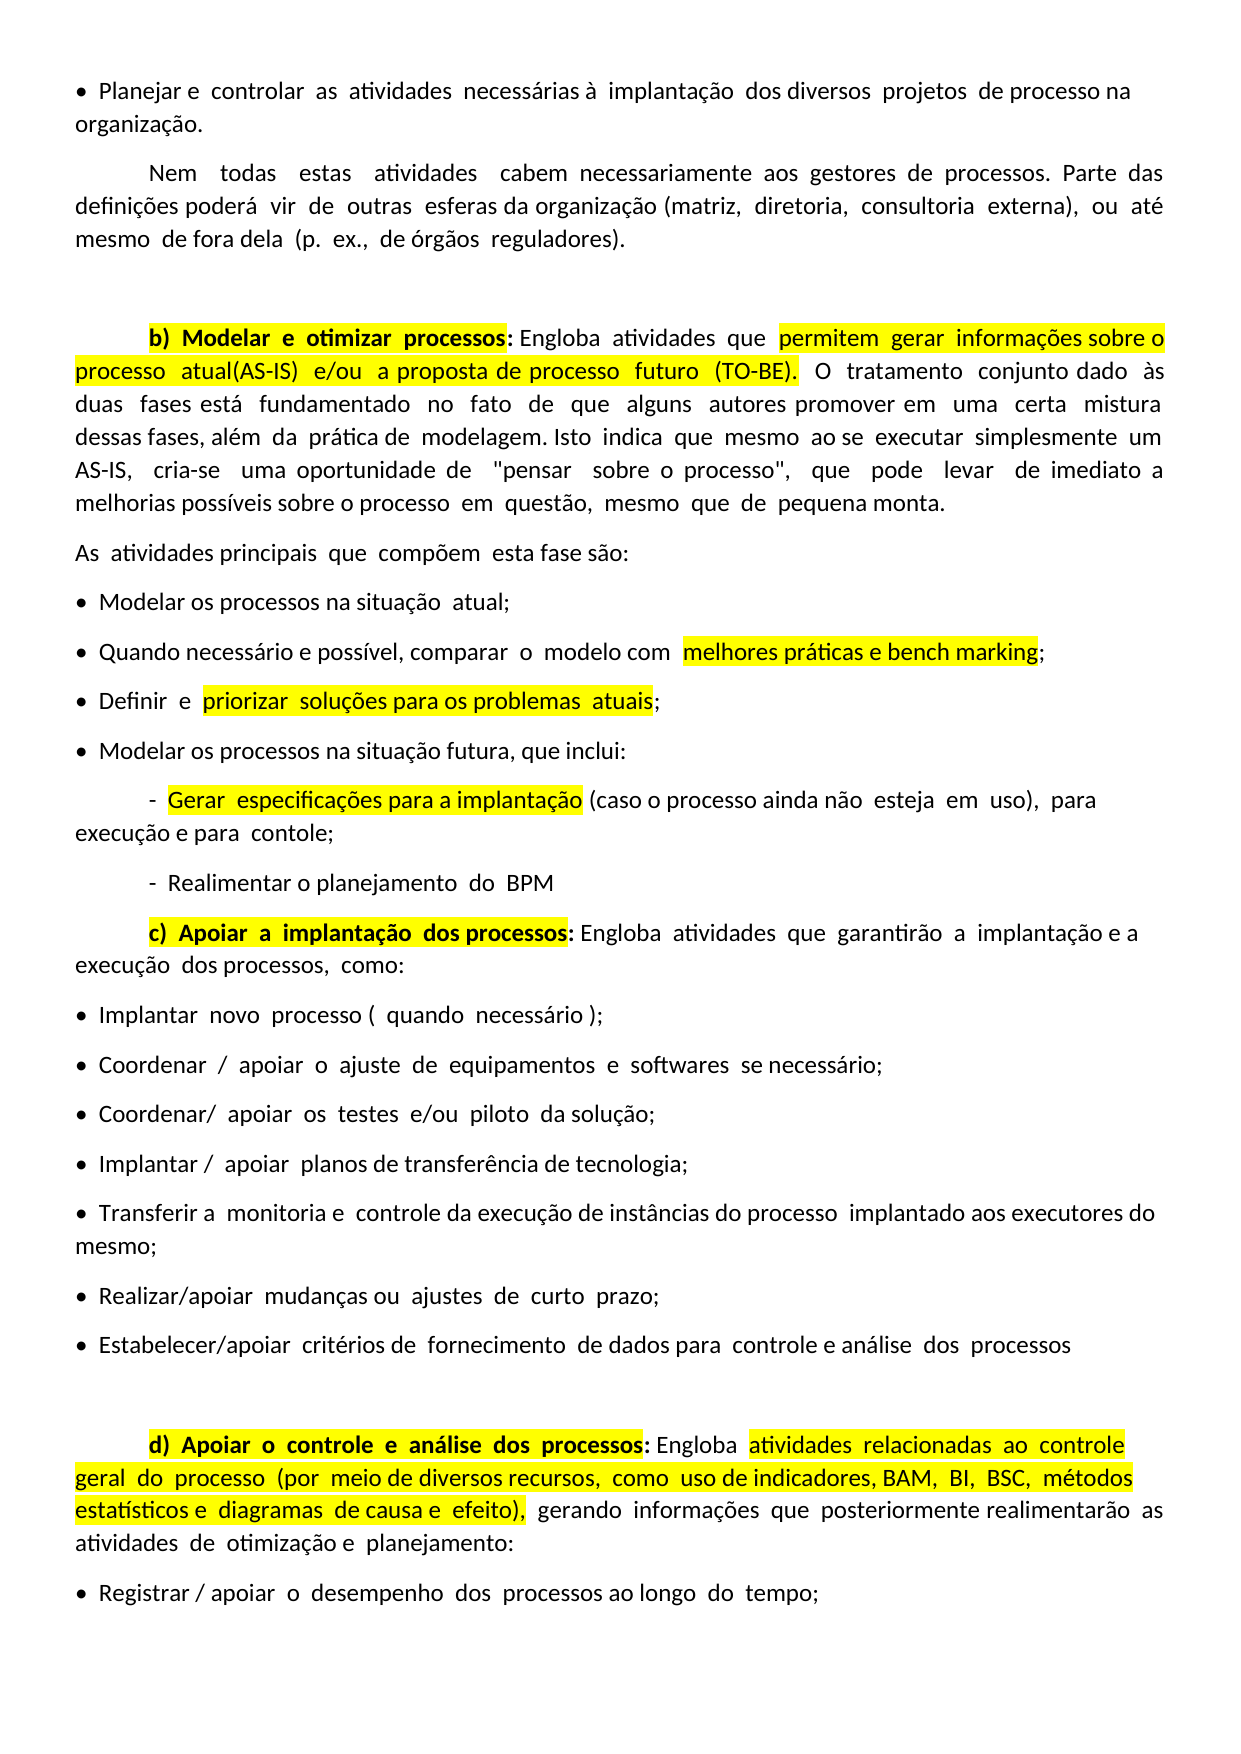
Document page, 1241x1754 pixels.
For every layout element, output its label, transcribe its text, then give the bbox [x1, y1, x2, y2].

text • Modelar os processos na situação futura, que inclui: [75, 735, 1165, 766]
text - Gerar especificações para a implantação (caso o processo ainda não esteja em uso), para execução e para contole; [75, 784, 1165, 848]
text • Planejar e controlar as atividades necessárias à implantação dos diversos projetos de processo na organização. [75, 75, 1165, 138]
text • Estabelecer/apoiar critérios de fornecimento de dados para controle e análise dos processos [75, 1329, 1165, 1360]
text • Definir e priorizar soluções para os problemas atuais; [653, 685, 1165, 716]
text c) Apoiar a implantação dos processos: Engloba atividades que garantirão a implantação e a execução dos processos, como: [75, 917, 1165, 980]
text As atividades principais que compõem esta fase são: [75, 537, 1165, 567]
text - Realimentar o planejamento do BPM [75, 867, 1165, 898]
text • Transferir a monitoria e controle da execução de instâncias do processo implantado aos executores do mesmo; [75, 1197, 1165, 1261]
text • Implantar / apoiar planos de transferência de tecnologia; [75, 1148, 1165, 1178]
text • Implantar novo processo ( quando necessário ); [75, 999, 1165, 1030]
text • Modelar os processos na situação atual; [75, 586, 1165, 617]
text • Coordenar / apoiar o ajuste de equipamentos e softwares se necessário; [75, 1049, 1165, 1079]
text • Quando necessário e possível, comparar o modelo com melhores práticas e bench marking; [75, 636, 683, 666]
text Nem todas estas atividades cabem necessariamente aos gestores de processos. Parte das definições poderá vir de outras esferas da organização (matriz, diretoria, consultoria externa), ou até mesmo de fora dela (p. ex., de órgãos reguladores). [75, 157, 1165, 254]
text d) Apoiar o controle e análise dos processos: Engloba atividades relacionadas ao controle geral do processo (por meio de diversos recursos, como uso de indicadores, BAM, BI, BSC, métodos estatísticos e diagramas de causa e efeito), gerando informações que posteriormente realimentarão as atividades de otimização e planejamento: [75, 1429, 1165, 1558]
text • Realizar/apoiar mudanças ou ajustes de curto prazo; [75, 1280, 1165, 1311]
text • Coordenar/ apoiar os testes e/ou piloto da solução; [75, 1098, 1165, 1129]
text b) Modelar e otimizar processos: Engloba atividades que permitem gerar informações sobre o processo atual(AS-IS) e/ou a proposta de processo futuro (TO-BE). O tratamento conjunto dado às duas fases está fundamentado no fato de que alguns autores promover em uma certa mistura dessas fases, além da prática de modelagem. Isto indica que mesmo ao se executar simplesmente um AS-IS, cria-se uma oportunidade de "pensar sobre o processo", que pode levar de imediato a melhorias possíveis sobre o processo em questão, mesmo que de pequena monta. [75, 322, 1165, 518]
text • Registrar / apoiar o desempenho dos processos ao longo do tempo; [75, 1577, 1165, 1608]
text • Definir e priorizar soluções para os problemas atuais; [75, 685, 203, 716]
